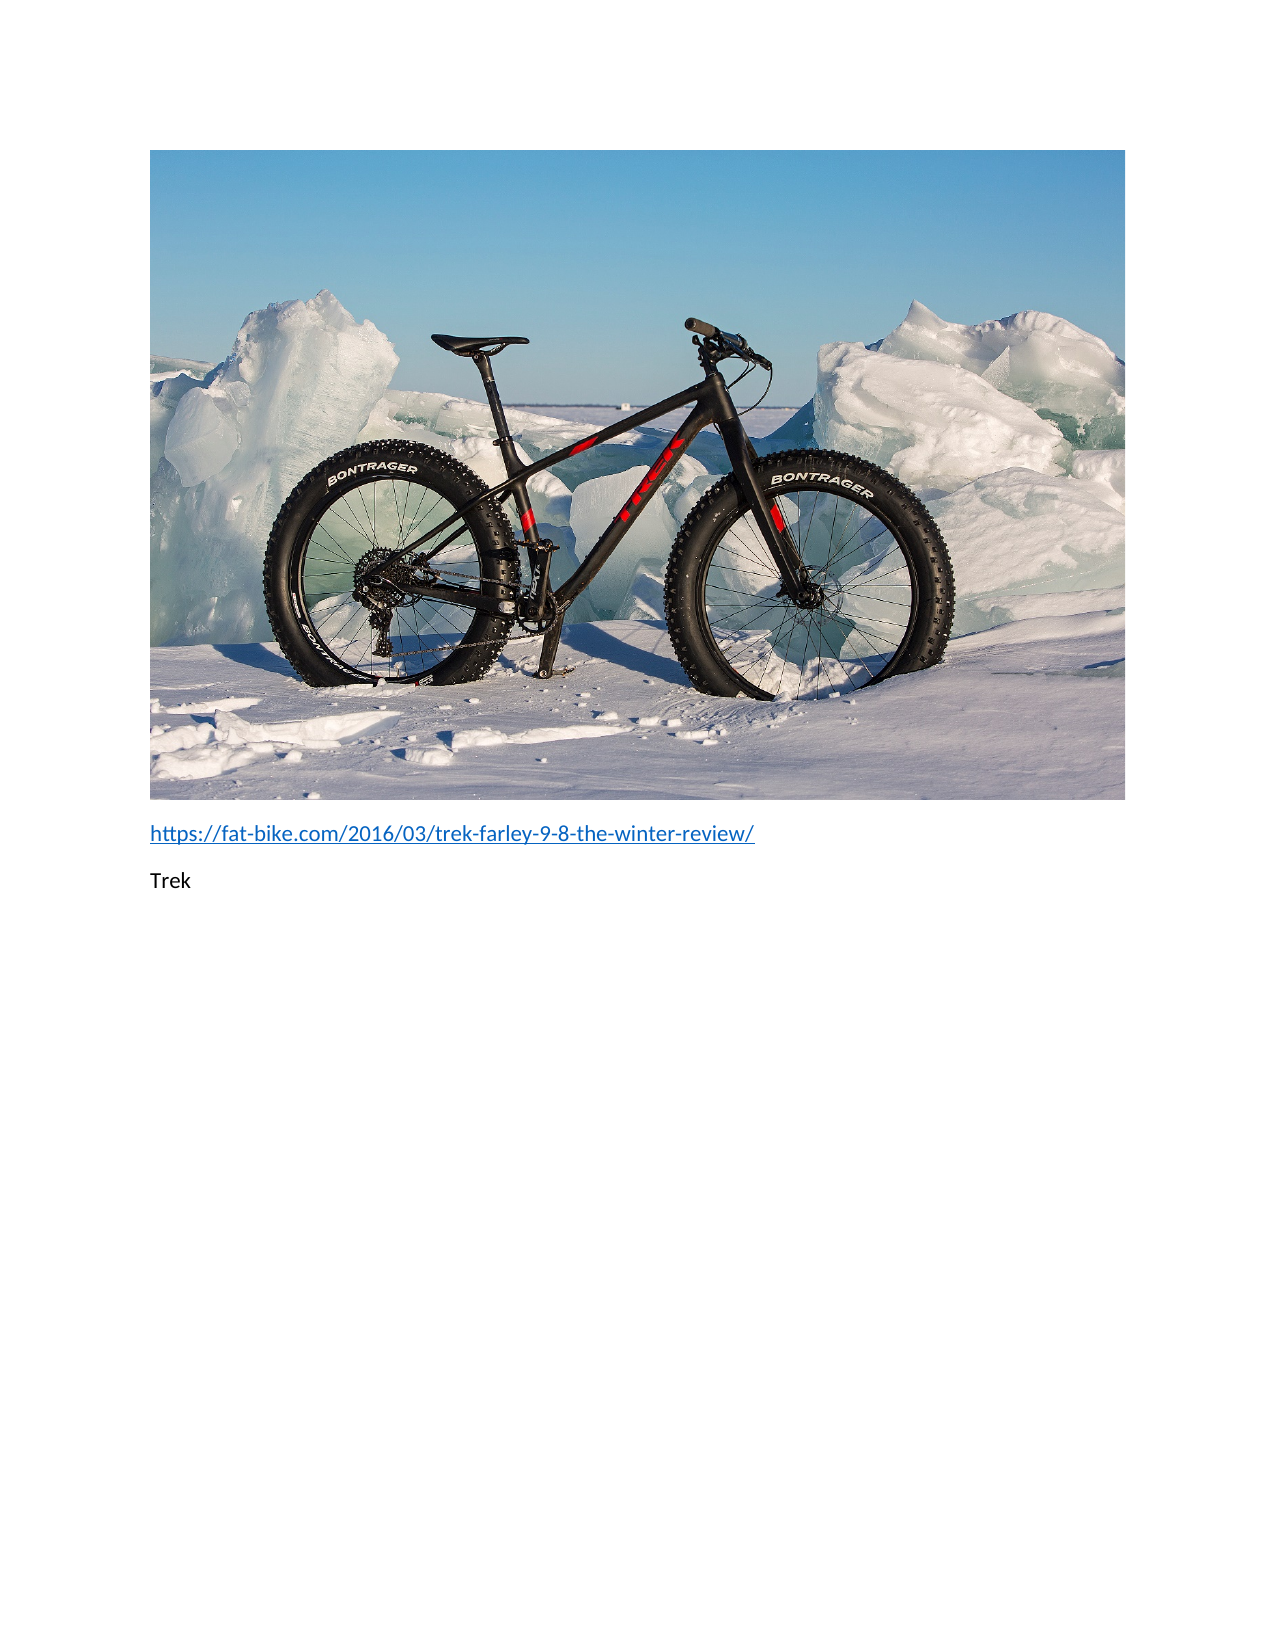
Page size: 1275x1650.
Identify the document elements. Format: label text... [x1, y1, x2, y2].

picture [150, 150, 1125, 800]
text Trek [150, 866, 1125, 894]
text https://fat-bike.com/2016/03/trek-farley-9-8-the-winter-review/ [150, 819, 1125, 847]
